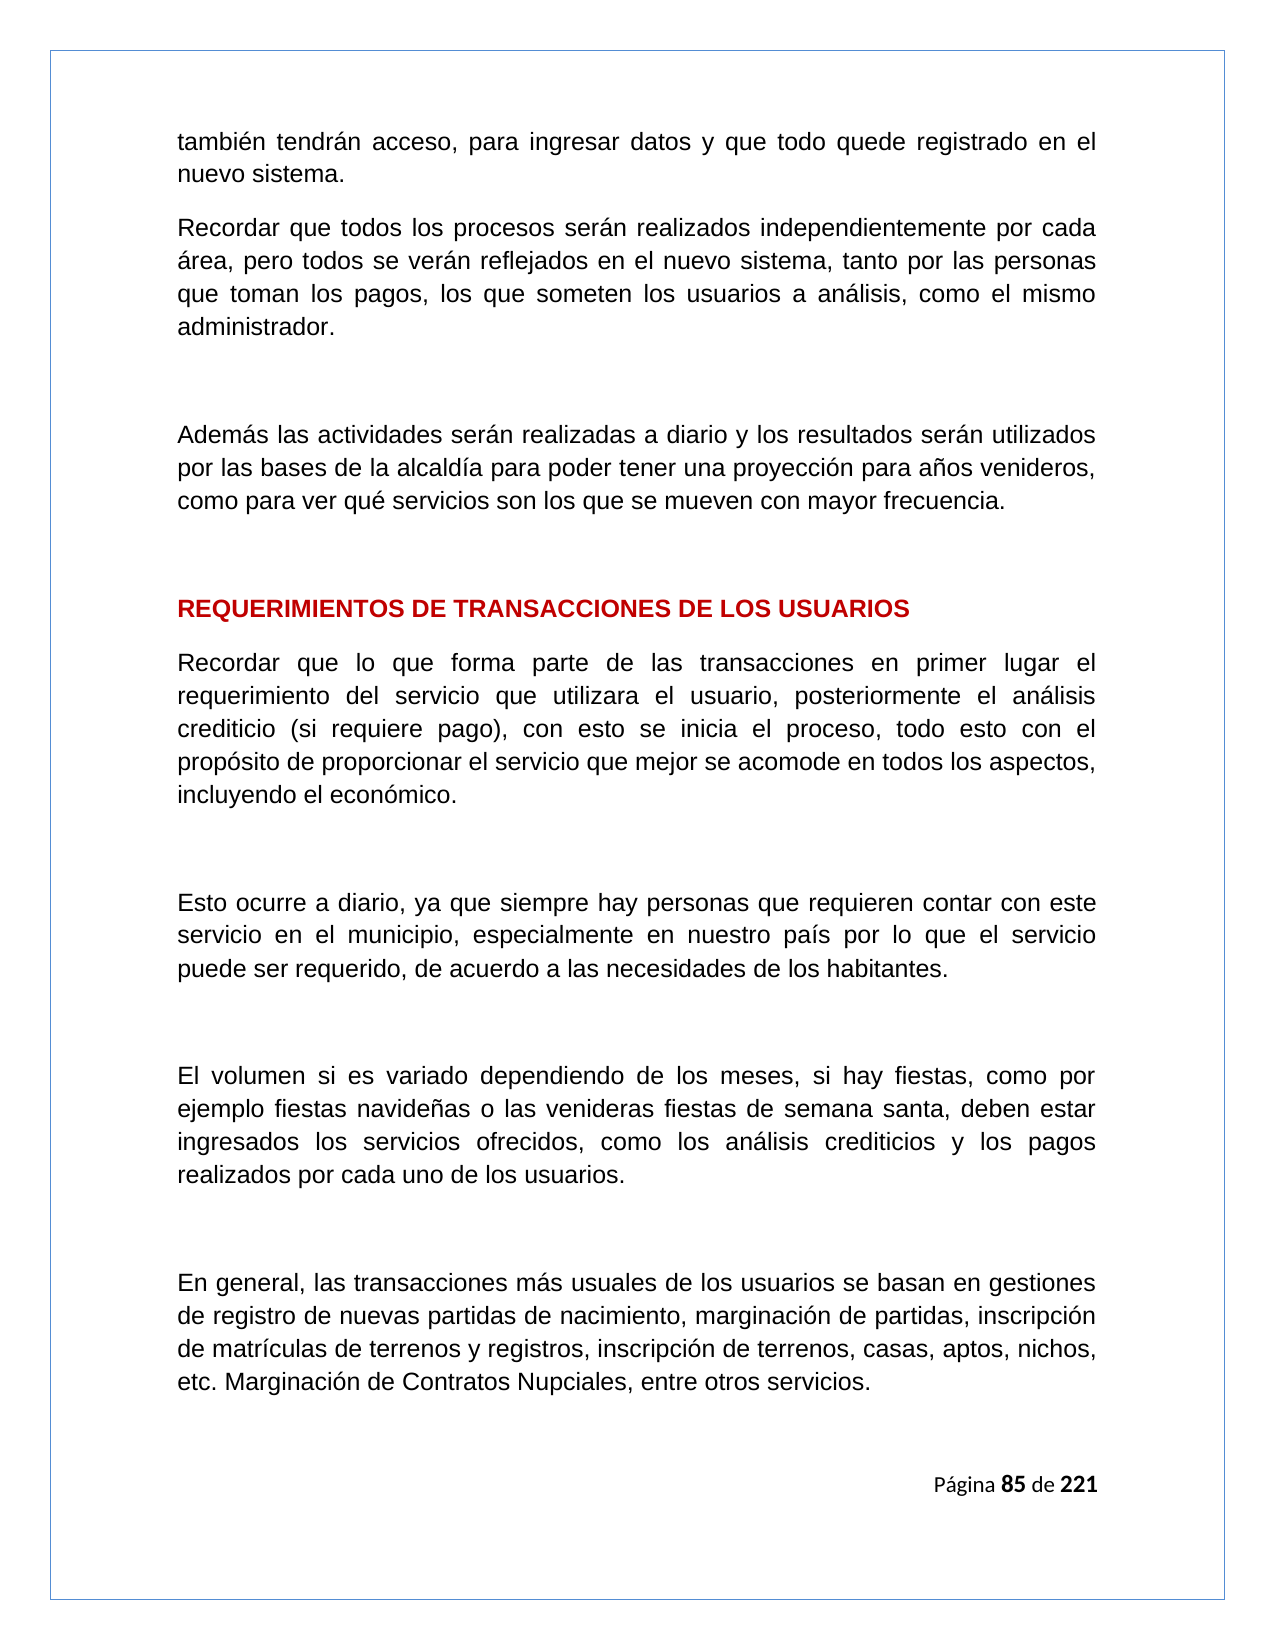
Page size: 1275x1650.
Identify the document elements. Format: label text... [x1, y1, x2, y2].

text Además las actividades serán realizadas a diario y los resultados serán utilizados por las bases de la alcaldía para poder tener una proyección para años venideros, como para ver qué servicios son los que se mueven con mayor frecuencia. [177, 420, 1098, 515]
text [177, 126, 1098, 188]
text Recordar que lo que forma parte de las transacciones en primer lugar el requerimiento del servicio que utilizara el usuario, posteriormente el análisis crediticio (si requiere pago), con esto se inicia el proceso, todo esto con el propósito de proporcionar el servicio que mejor se acomode en todos los aspectos, incluyendo el económico. [177, 648, 1098, 808]
text El volumen si es variado dependiendo de los meses, si hay fiestas, como por ejemplo fiestas navideñas o las venideras fiestas de semana santa, deben estar ingresados los servicios ofrecidos, como los análisis crediticios y los pagos realizados por cada uno de los usuarios. [177, 1061, 1098, 1189]
text En general, las transacciones más usuales de los usuarios se basan en gestiones de registro de nuevas partidas de nacimiento, marginación de partidas, inscripción de matrículas de terrenos y registros, inscripción de terrenos, casas, aptos, nichos, etc. Marginación de Contratos Nupciales, entre otros servicios. [177, 1268, 1098, 1396]
text Recordar que todos los procesos serán realizados independientemente por cada área, pero todos se verán reflejados en el nuevo sistema, tanto por las personas que toman los pagos, los que someten los usuarios a análisis, como el mismo administrador. [177, 213, 1098, 341]
text Esto ocurre a diario, ya que siempre hay personas que requieren contar con este servicio en el municipio, especialmente en nuestro país por lo que el servicio puede ser requerido, de acuerdo a las necesidades de los habitantes. [177, 887, 1098, 982]
text REQUERIMIENTOS DE TRANSACCIONES DE LOS USUARIOS [177, 594, 1098, 623]
